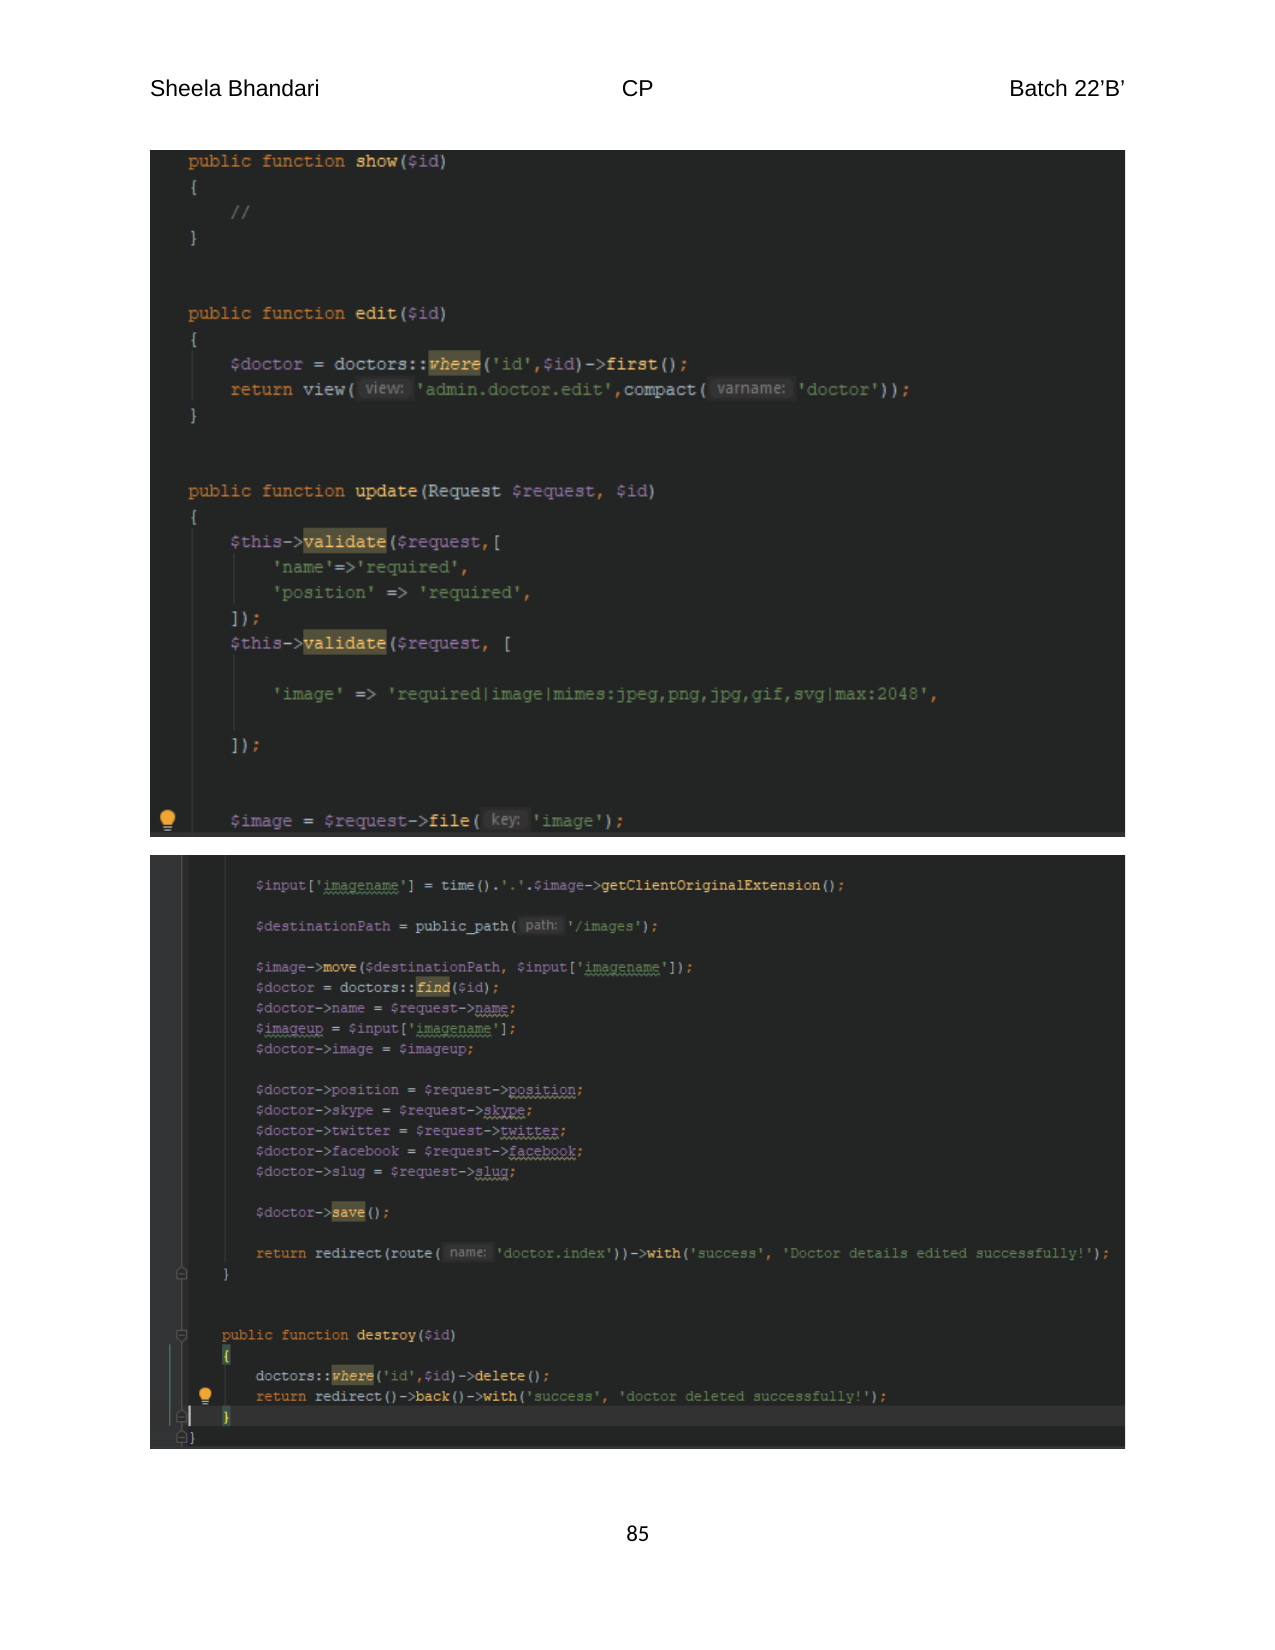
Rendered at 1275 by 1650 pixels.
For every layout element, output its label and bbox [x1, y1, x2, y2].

picture [150, 855, 1125, 1449]
picture [150, 150, 1125, 837]
